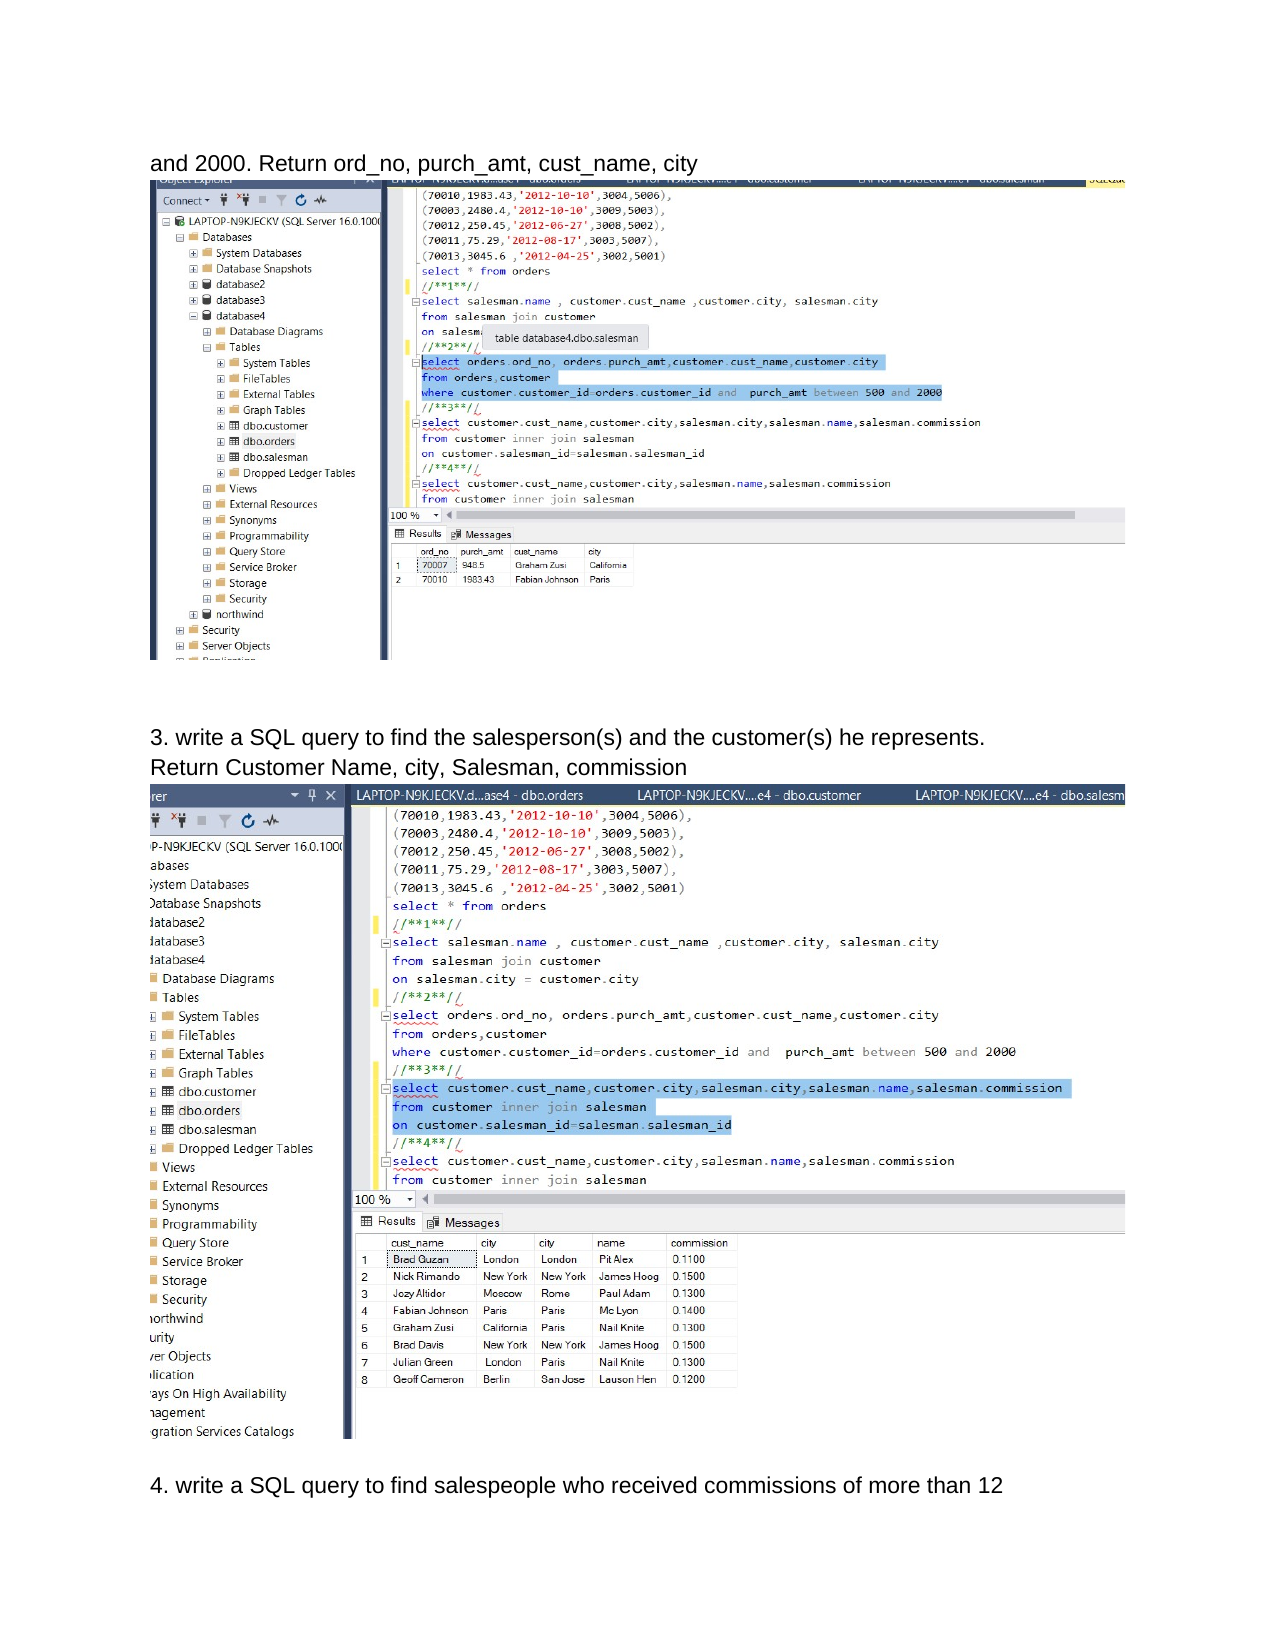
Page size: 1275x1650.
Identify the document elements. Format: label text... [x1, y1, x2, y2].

text Return Customer Name, city, Salesman, commission [150, 754, 1125, 780]
picture [150, 784, 1125, 1439]
text 3. write a SQL query to find the salesperson(s) and the customer(s) he represents. [150, 724, 1125, 750]
text 4. write a SQL query to find salespeople who received commissions of more than 12 [150, 1472, 1125, 1499]
picture [150, 180, 1125, 660]
text and 2000. Return ord_no, purch_amt, cust_name, city [150, 150, 1125, 176]
